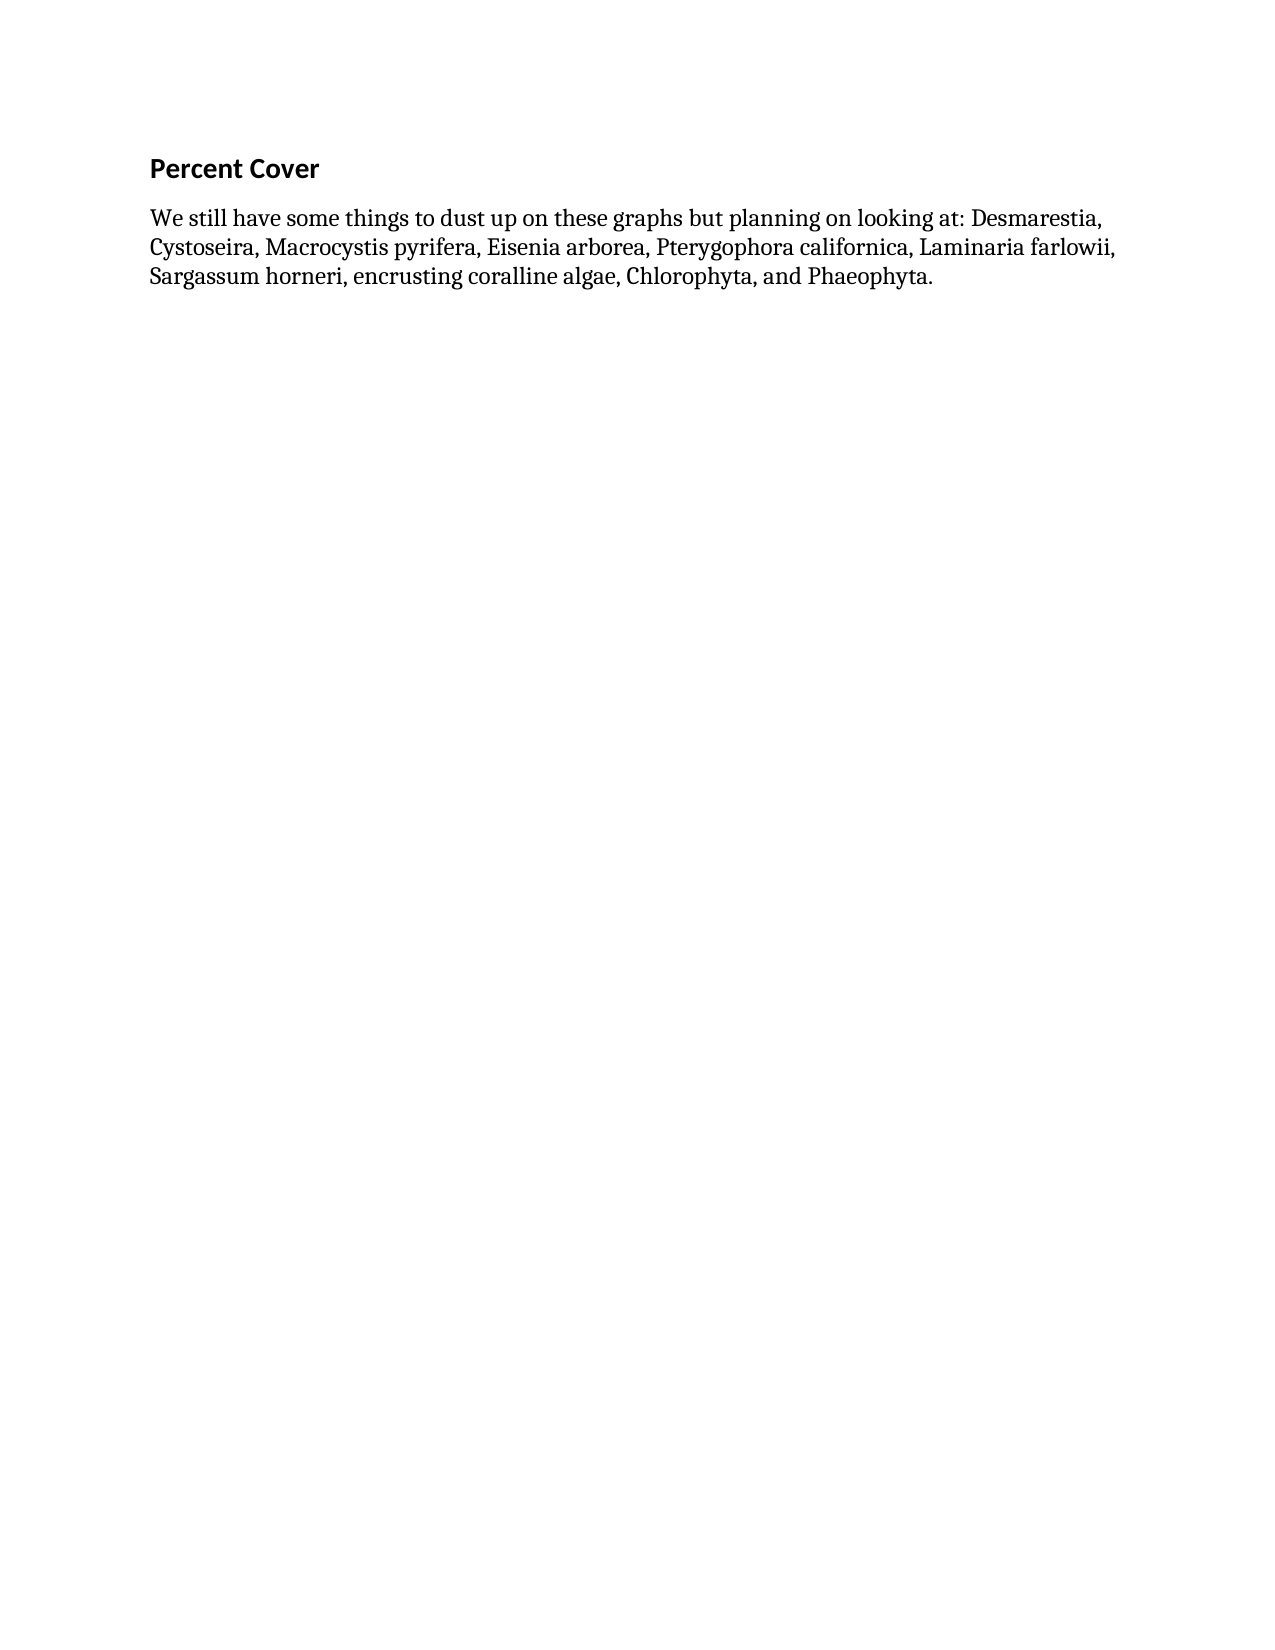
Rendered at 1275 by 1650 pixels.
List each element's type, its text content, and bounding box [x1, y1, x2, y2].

subtitle Percent Cover [150, 150, 1125, 186]
text We still have some things to dust up on these graphs but planning on looking at: Desmarestia, Cystoseira, Macrocystis pyrifera, Eisenia arborea, Pterygophora californica, Laminaria farlowii, Sargassum horneri, encrusting coralline algae, Chlorophyta, and Phaeophyta. [150, 204, 1125, 291]
